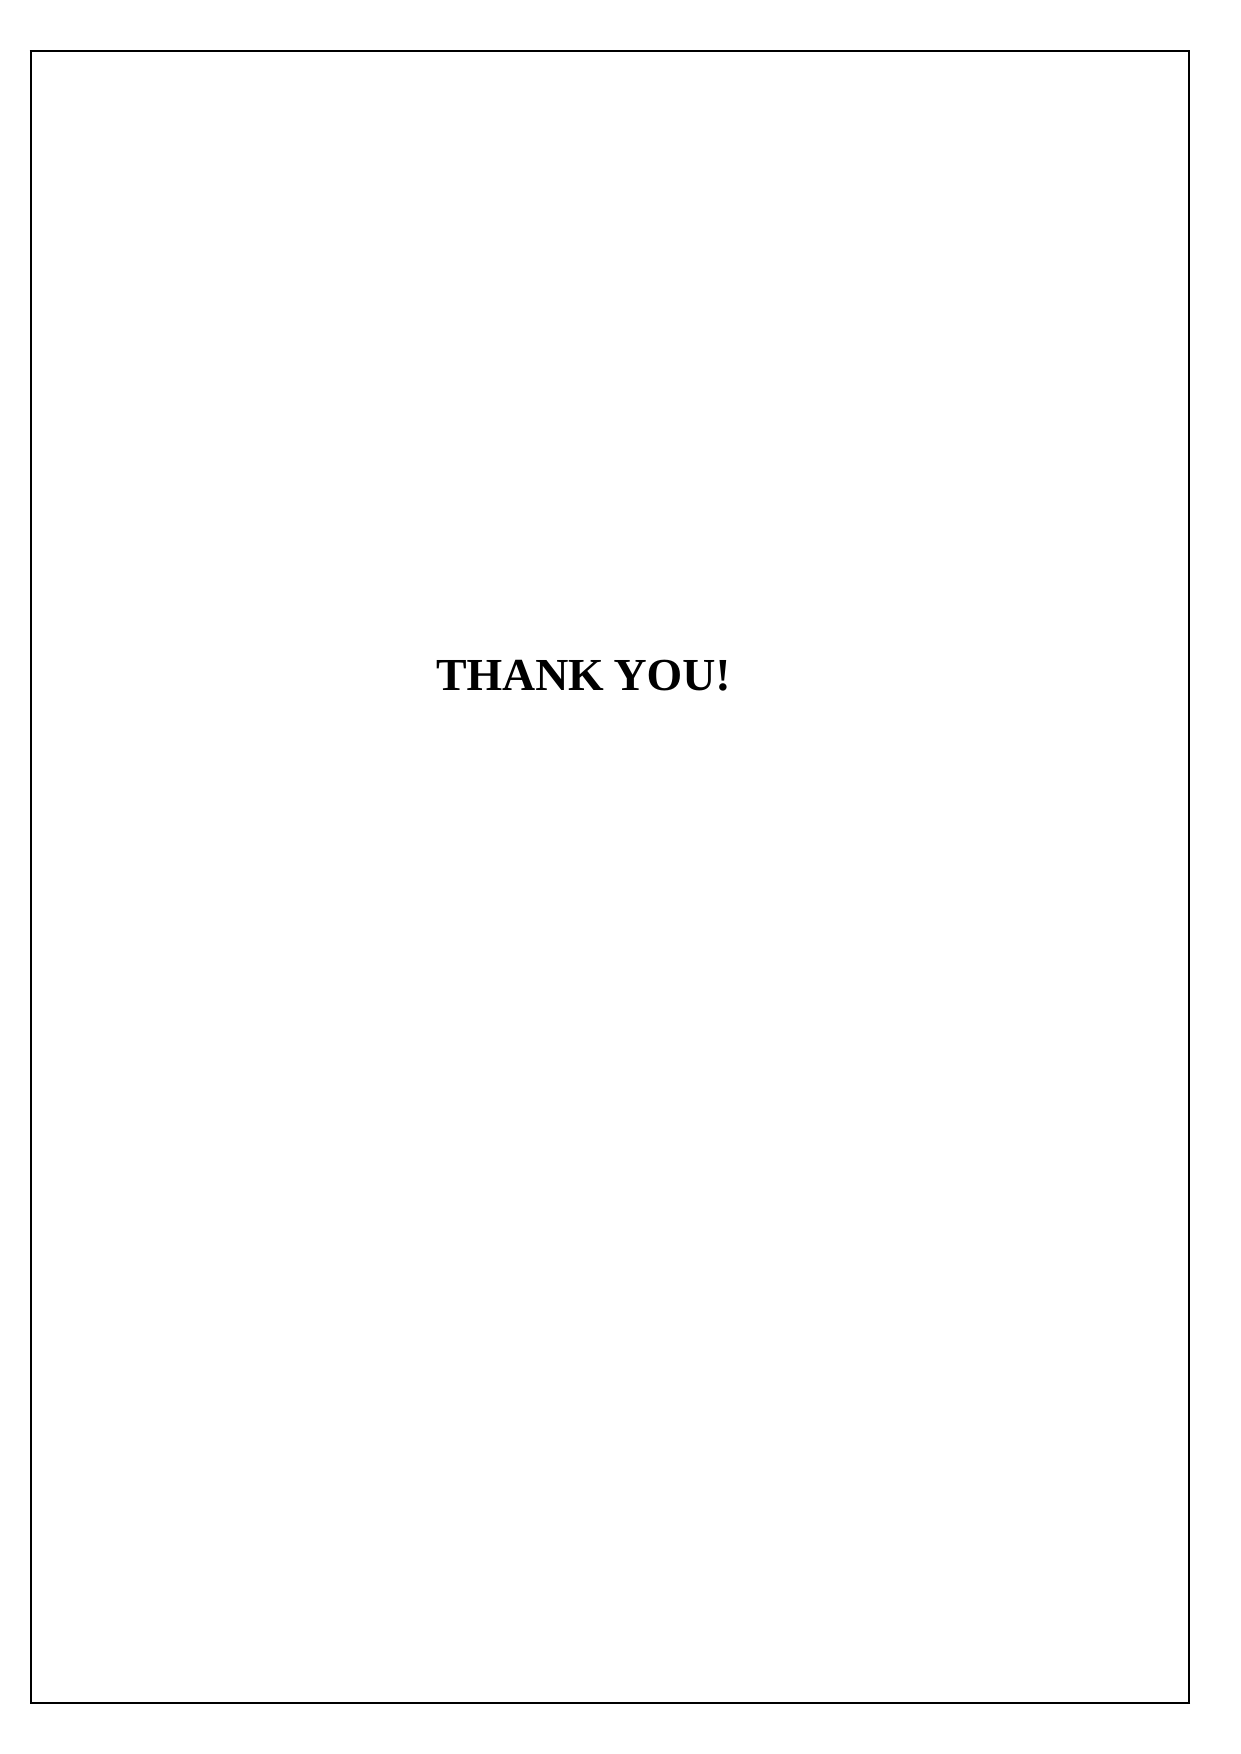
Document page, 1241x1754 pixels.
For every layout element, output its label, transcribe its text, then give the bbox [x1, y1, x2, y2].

text THANK YOU! [32, 648, 1137, 700]
